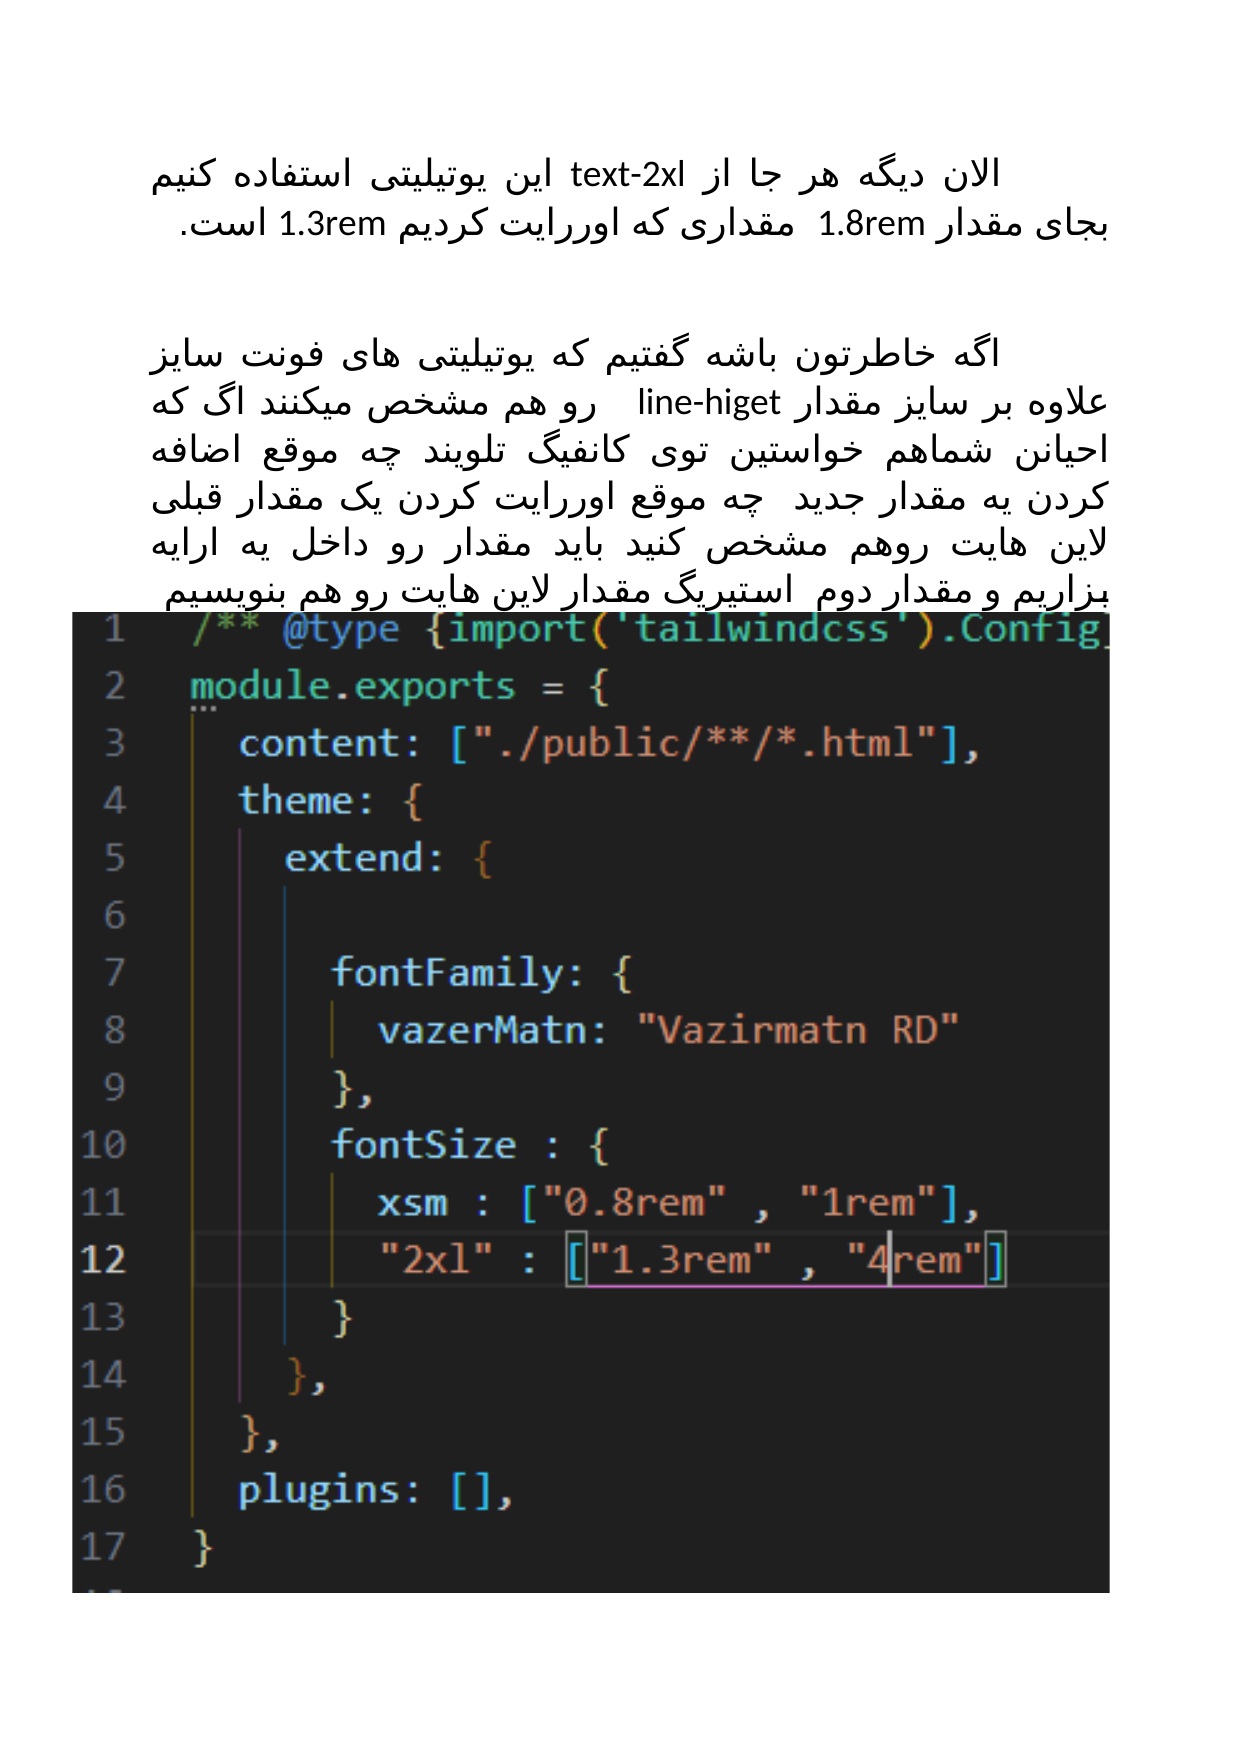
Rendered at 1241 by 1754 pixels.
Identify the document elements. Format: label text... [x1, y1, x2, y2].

picture [72, 612, 1110, 1593]
text اگه خاطرتون باشه گفتیم که یوتیلیتی های فونت سایز علاوه بر سایز مقدار line-higet رو هم مشخص میکنند اگ که احیانن شماهم خواستین توی کانفیگ تلویند چه موقع اضافه کردن یه مقدار جدید چه موقع اوررایت کردن یک مقدار قبلی لاین هایت روهم مشخص کنید باید مقدار رو داخل یه ارایه بزاریم و مقدار دوم استیریگ مقدار لاین هایت رو هم بنویسیم [150, 332, 1110, 612]
text الان دیگه هر جا از text-2xl این یوتیلیتی استفاده کنیم بجای مقدار 1.8rem مقداری که اوررایت کردیم 1.3rem است. [150, 150, 1110, 245]
